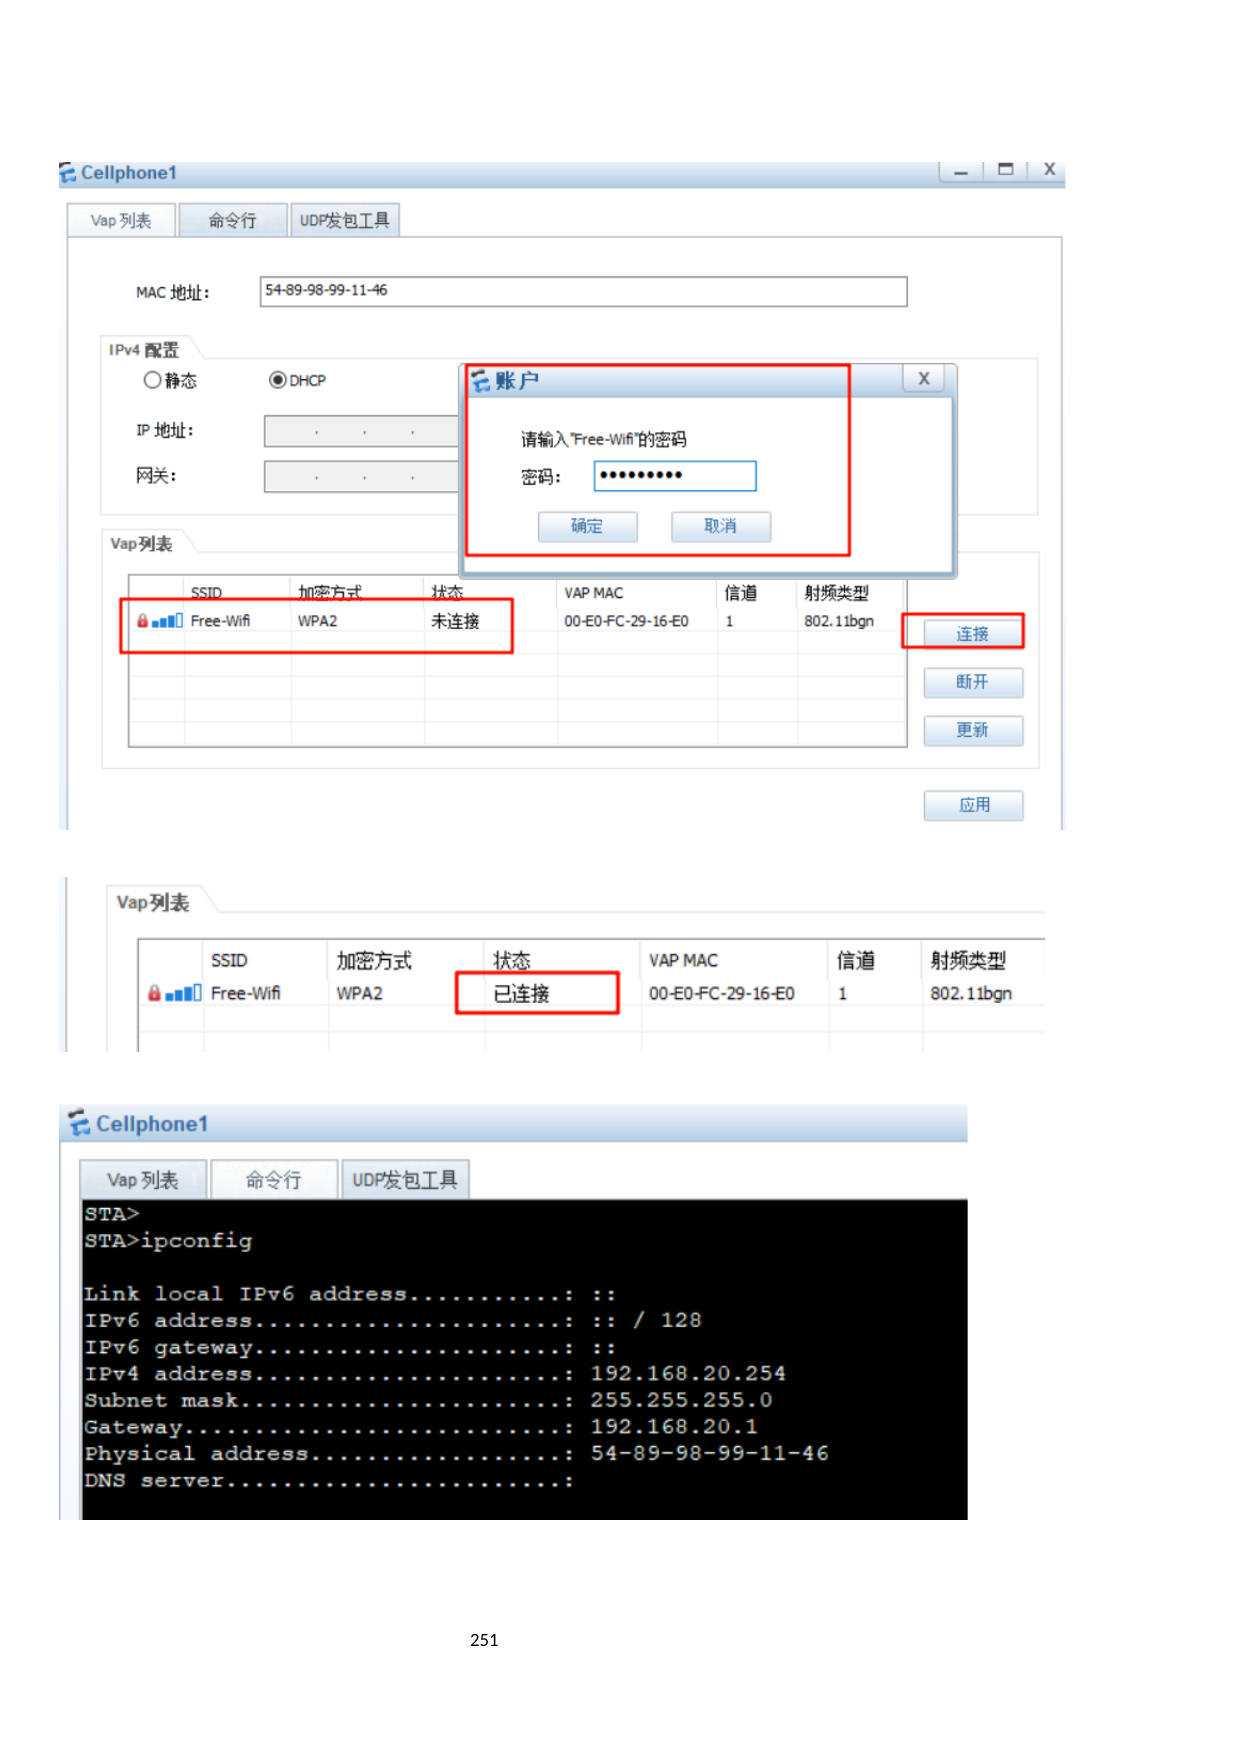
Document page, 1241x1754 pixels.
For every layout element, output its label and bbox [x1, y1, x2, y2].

picture [59, 877, 1046, 1052]
picture [59, 1104, 968, 1520]
picture [59, 162, 1066, 830]
